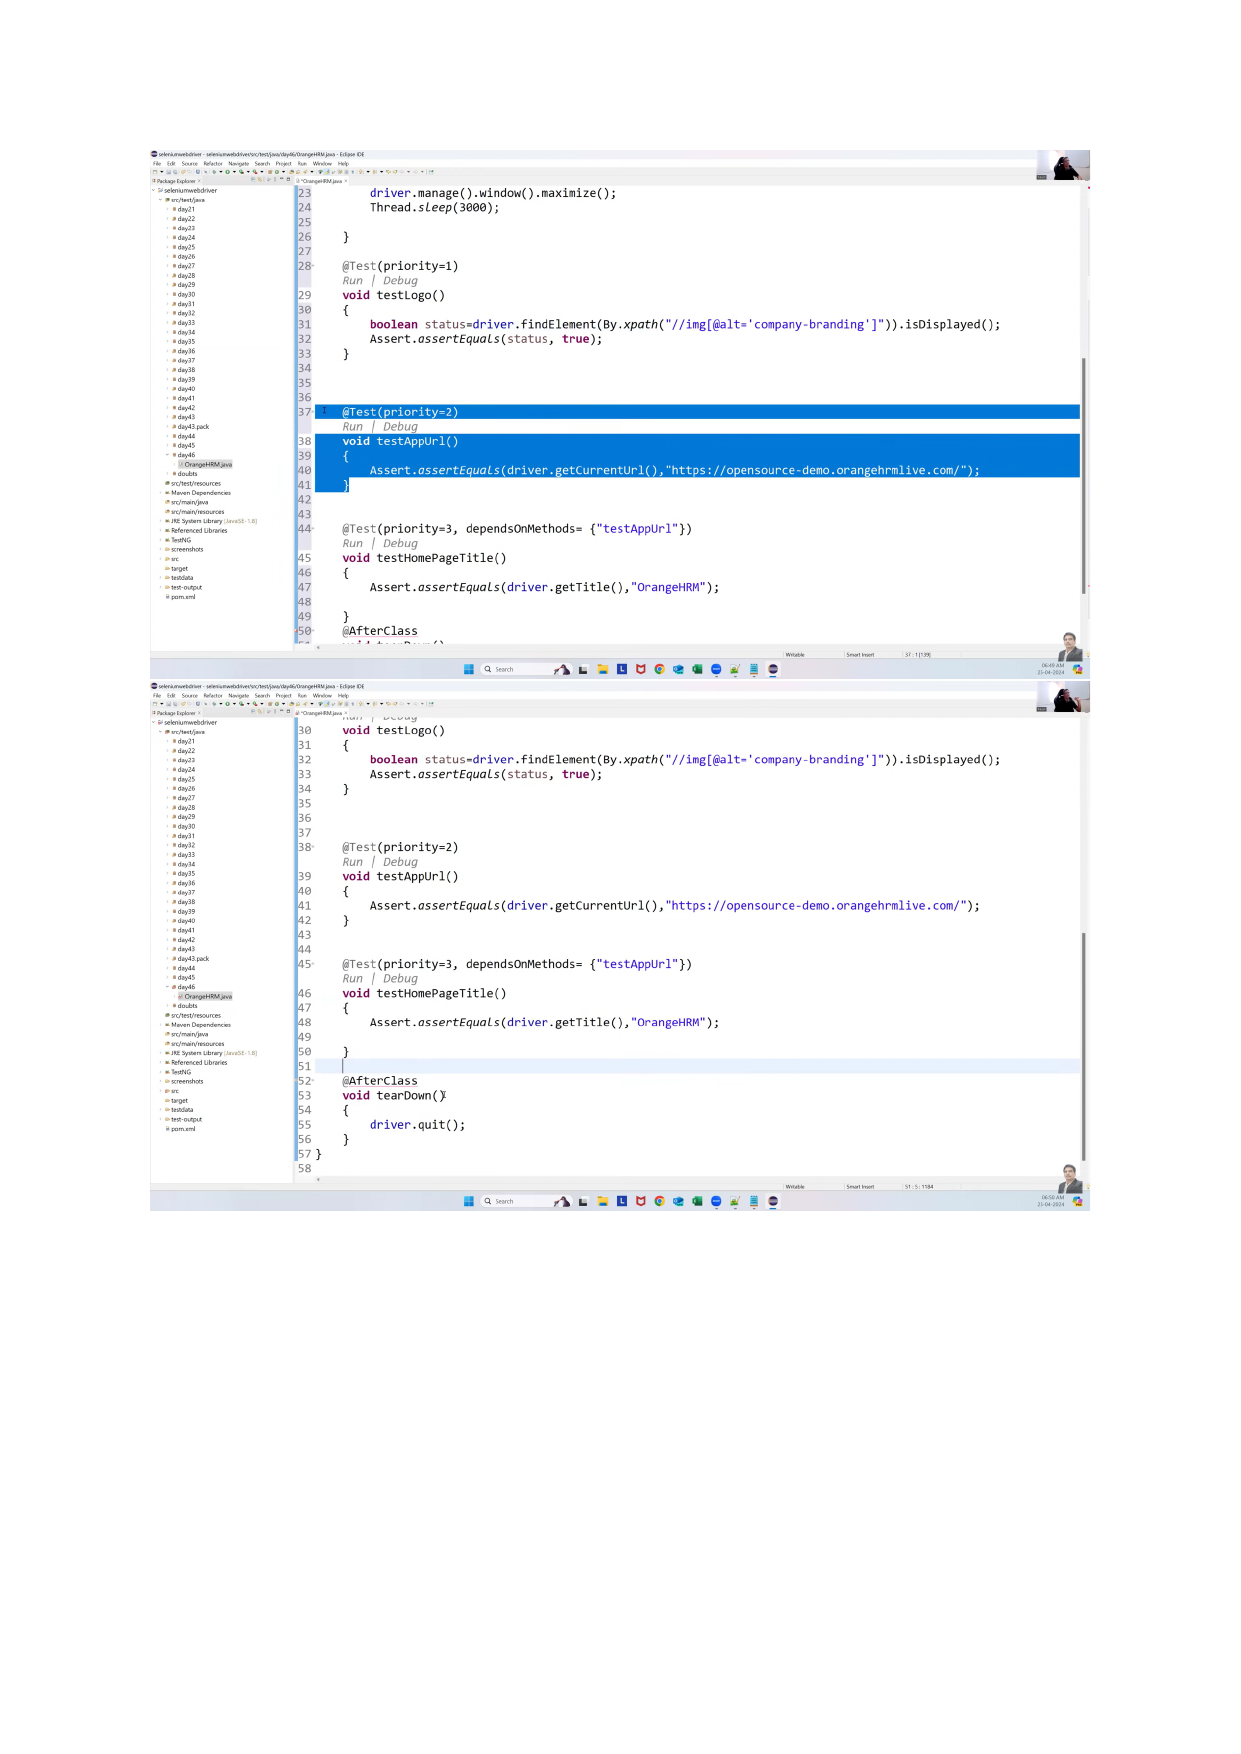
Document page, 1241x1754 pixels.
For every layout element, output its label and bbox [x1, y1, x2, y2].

picture [150, 150, 1091, 679]
picture [150, 681, 1091, 1211]
